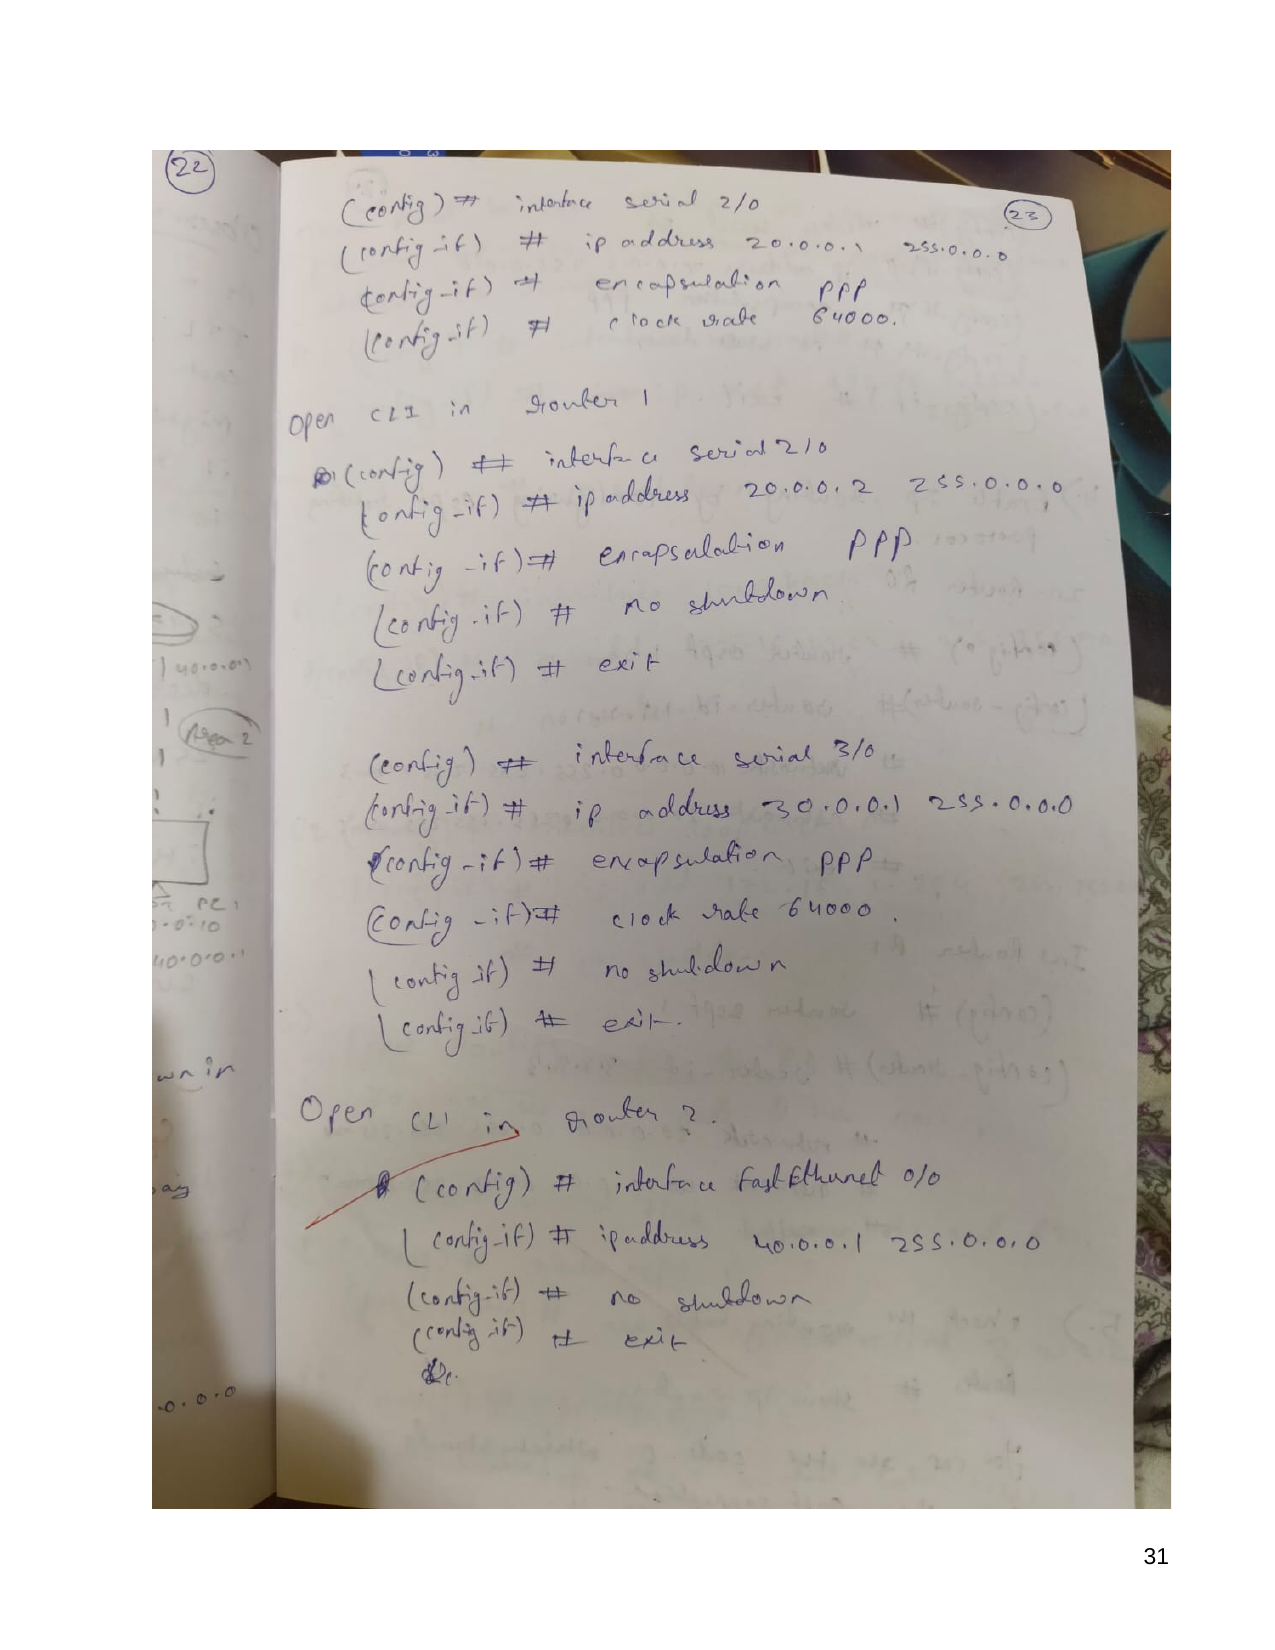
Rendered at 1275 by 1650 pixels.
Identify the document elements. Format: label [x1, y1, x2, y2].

picture [152, 150, 1172, 1509]
